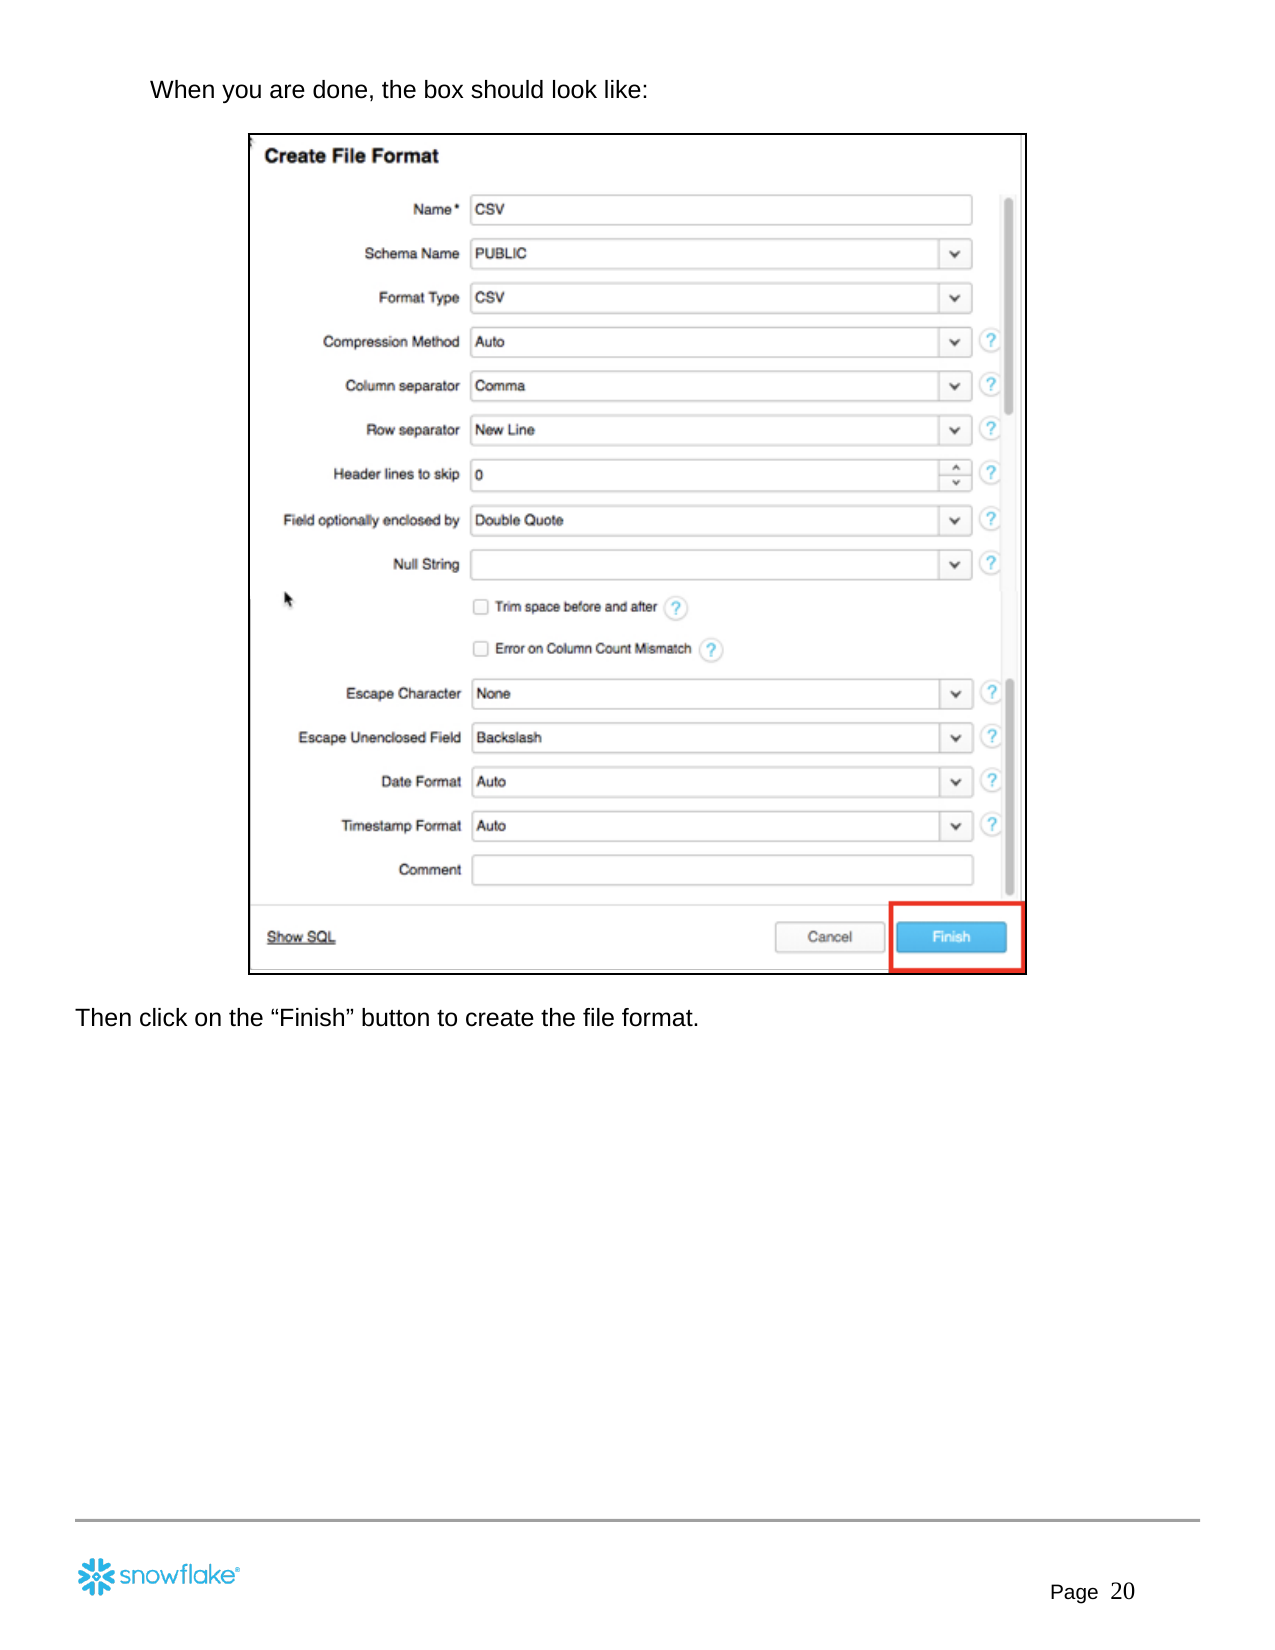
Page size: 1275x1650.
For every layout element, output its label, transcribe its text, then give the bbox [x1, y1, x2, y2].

text Then click on the “Finish” button to create the file format. [75, 1003, 1200, 1032]
text When you are done, the box should look like: [150, 75, 1200, 104]
picture [75, 1553, 248, 1599]
picture [250, 135, 1025, 973]
